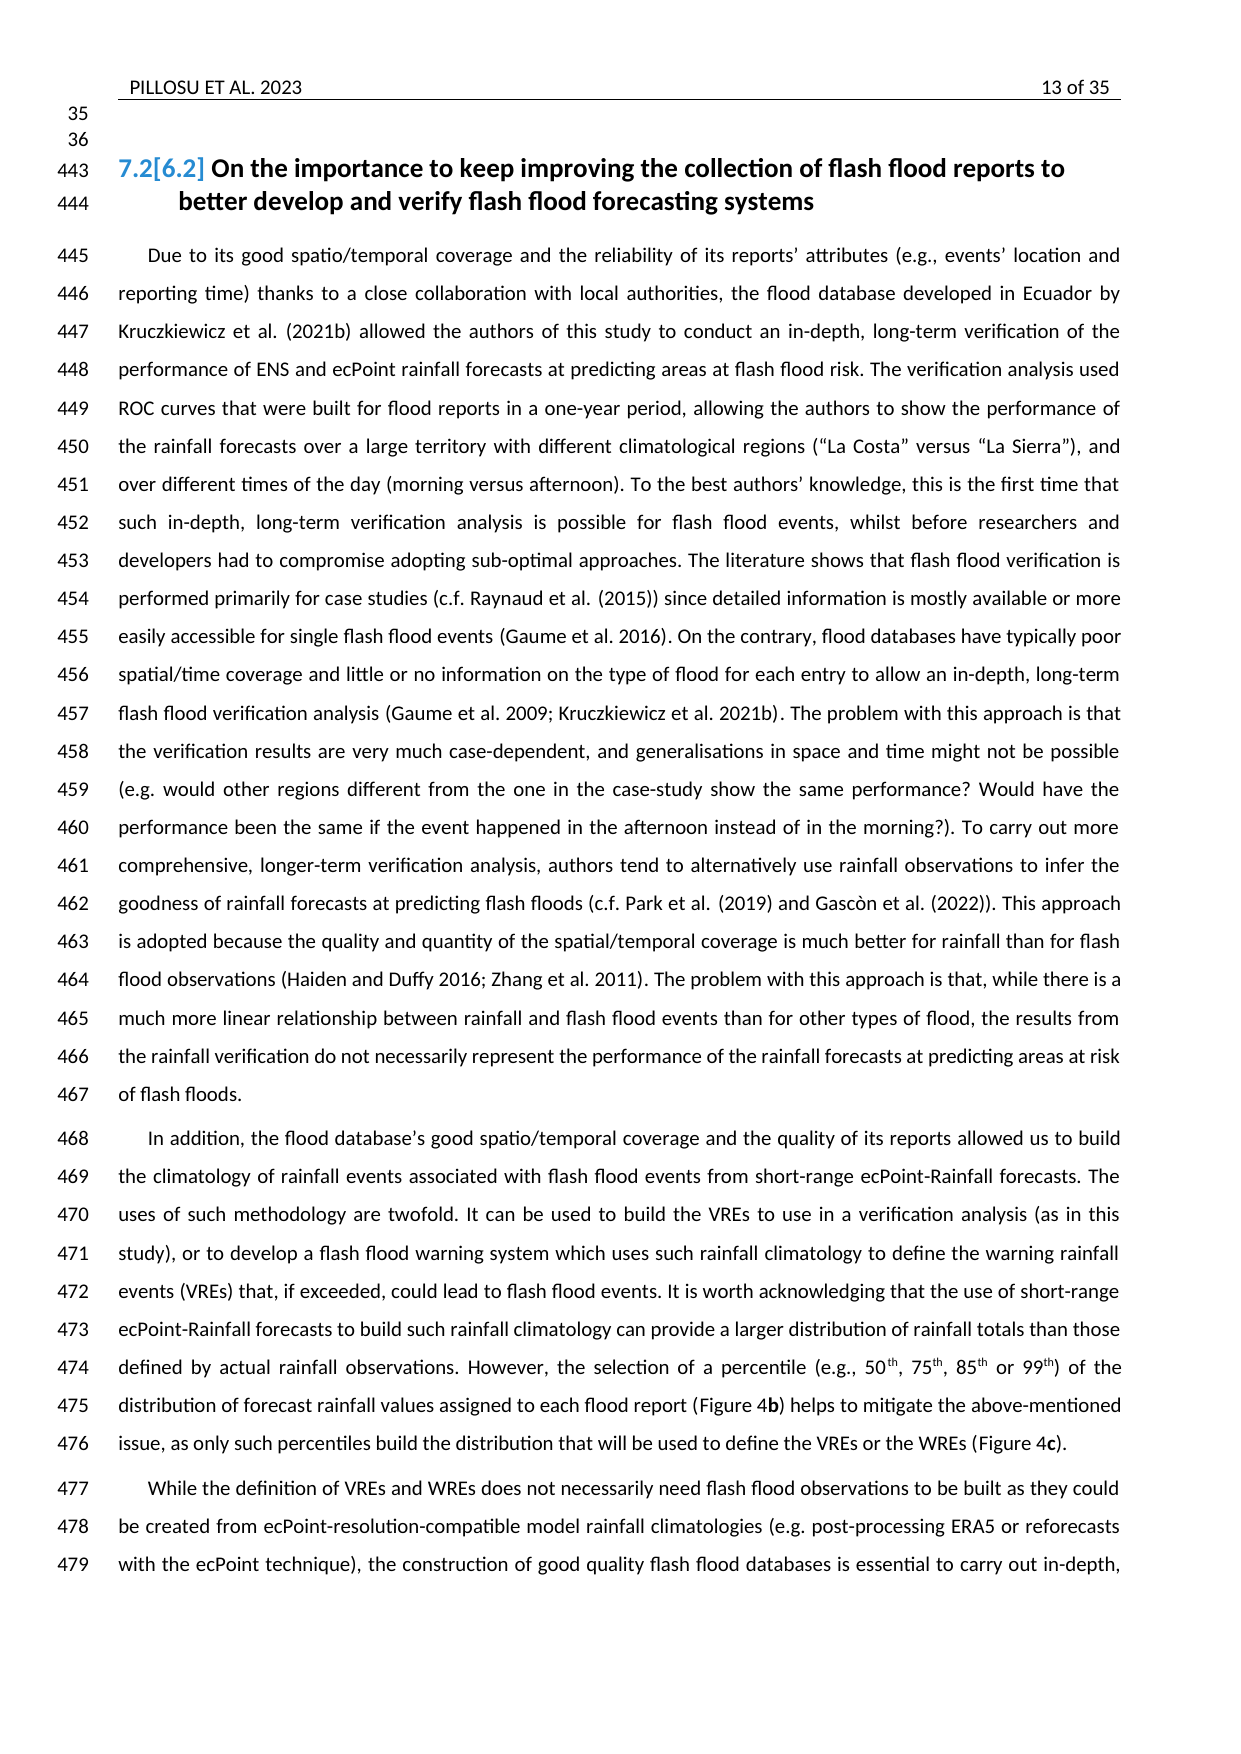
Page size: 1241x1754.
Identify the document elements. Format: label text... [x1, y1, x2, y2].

subtitle On the importance to keep improving the collection of flash flood reports to better develop and verify flash flood forecasting systems [118, 151, 1122, 217]
text Due to its good spatio/temporal coverage and the reliability of its reports’ attributes (e.g., events’ location and reporting time) thanks to a close collaboration with local authorities, the flood database developed in Ecuador by Kruczkiewicz et al. (2021b) allowed the authors of this study to conduct an in-depth, long-term verification of the performance of ENS and ecPoint rainfall forecasts at predicting areas at flash flood risk. The verification analysis used ROC curves that were built for flood reports in a one-year period, allowing the authors to show the performance of the rainfall forecasts over a large territory with different climatological regions (“La Costa” versus “La Sierra”), and over different times of the day (morning versus afternoon). To the best authors’ knowledge, this is the first time that such in-depth, long-term verification analysis is possible for flash flood events, whilst before researchers and developers had to compromise adopting sub-optimal approaches. The literature shows that flash flood verification is performed primarily for case studies (c.f. Raynaud et al. (2015)) since detailed information is mostly available or more easily accessible for single flash flood events (Gaume et al. 2016). On the contrary, flood databases have typically poor spatial/time coverage and little or no information on the type of flood for each entry to allow an in-depth, long-term flash flood verification analysis (Gaume et al. 2009; Kruczkiewicz et al. 2021b). The problem with this approach is that the verification results are very much case-dependent, and generalisations in space and time might not be possible (e.g. would other regions different from the one in the case-study show the same performance? Would have the performance been the same if the event happened in the afternoon instead of in the morning?). To carry out more comprehensive, longer-term verification analysis, authors tend to alternatively use rainfall observations to infer the goodness of rainfall forecasts at predicting flash floods (c.f. Park et al. (2019) and Gascòn et al. (2022)). This approach is adopted because the quality and quantity of the spatial/temporal coverage is much better for rainfall than for flash flood observations (Haiden and Duffy 2016; Zhang et al. 2011). The problem with this approach is that, while there is a much more linear relationship between rainfall and flash flood events than for other types of flood, the results from the rainfall verification do not necessarily represent the performance of the rainfall forecasts at predicting areas at risk of flash floods. [118, 242, 1122, 1106]
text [118, 1475, 1122, 1576]
text In addition, the flood database’s good spatio/temporal coverage and the quality of its reports allowed us to build the climatology of rainfall events associated with flash flood events from short-range ecPoint-Rainfall forecasts. The uses of such methodology are twofold. It can be used to build the VREs to use in a verification analysis (as in this study), or to develop a flash flood warning system which uses such rainfall climatology to define the warning rainfall events (VREs) that, if exceeded, could lead to flash flood events. It is worth acknowledging that the use of short-range ecPoint-Rainfall forecasts to build such rainfall climatology can provide a larger distribution of rainfall totals than those defined by actual rainfall observations. However, the selection of a percentile (e.g., 50th, 75th, 85th or 99th) of the distribution of forecast rainfall values assigned to each flood report (Figure 3b) helps to mitigate the above-mentioned issue, as only such percentiles build the distribution that will be used to define the VREs or the WREs (Figure 3c). [118, 1125, 1122, 1456]
